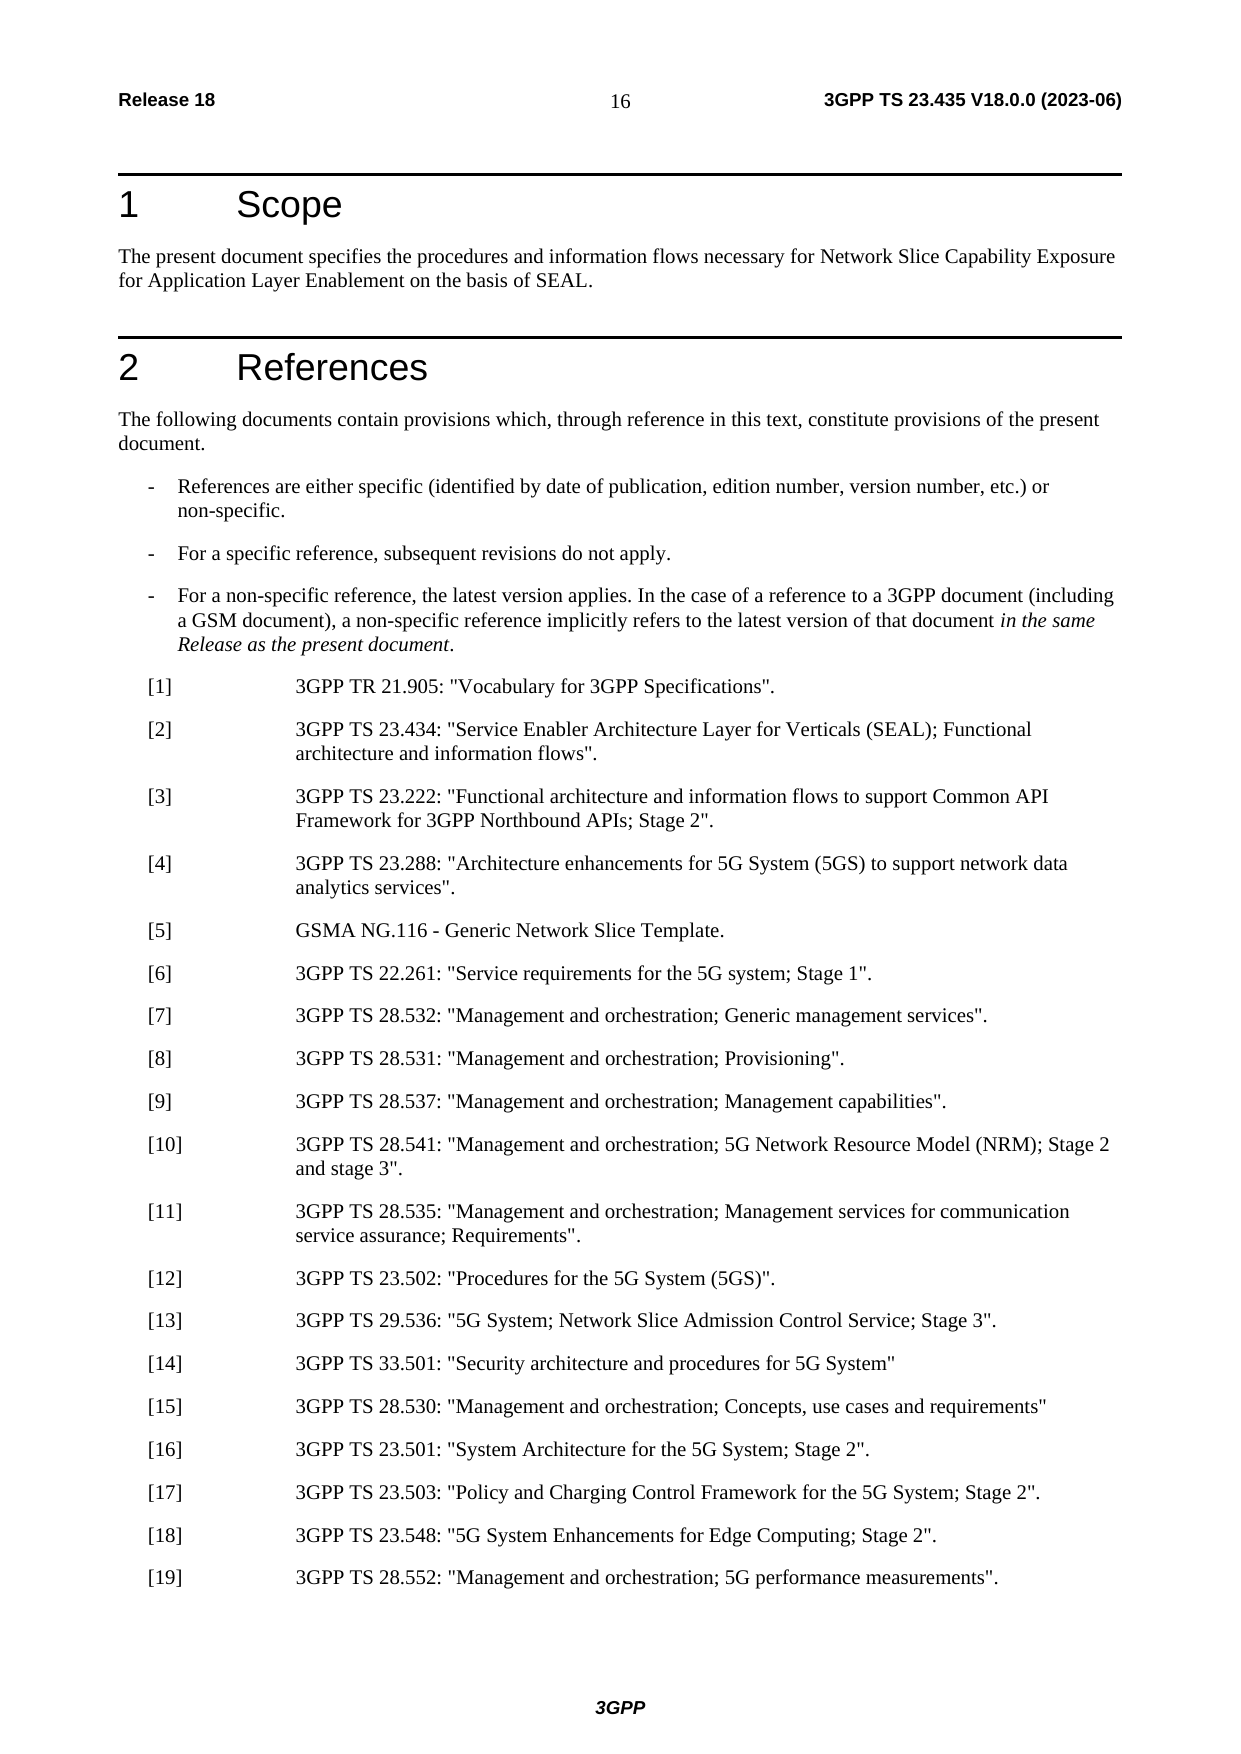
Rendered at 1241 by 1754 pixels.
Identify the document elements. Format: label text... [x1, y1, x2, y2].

text [19] 3GPP TS 28.552: "Management and orchestration; 5G performance measurements". [148, 1565, 1122, 1589]
text [3] 3GPP TS 23.222: "Functional architecture and information flows to support Common API Framework for 3GPP Northbound APIs; Stage 2". [148, 784, 1122, 832]
text The following documents contain provisions which, through reference in this text, constitute provisions of the present document. [118, 407, 1122, 455]
text - References are either specific (identified by date of publication, edition number, version number, etc.) or non-specific. [148, 474, 1122, 522]
text [16] 3GPP TS 23.501: "System Architecture for the 5G System; Stage 2". [148, 1437, 1122, 1461]
text - For a non-specific reference, the latest version applies. In the case of a reference to a 3GPP document (including a GSM document), a non-specific reference implicitly refers to the latest version of that document in the same Release as the present document. [148, 583, 1122, 656]
text [1] 3GPP TR 21.905: "Vocabulary for 3GPP Specifications". [148, 674, 1122, 698]
subtitle 1 Scope [118, 176, 1122, 225]
text [5] GSMA NG.116 - Generic Network Slice Template. [148, 918, 1122, 942]
text [9] 3GPP TS 28.537: "Management and orchestration; Management capabilities". [148, 1089, 1122, 1113]
text [12] 3GPP TS 23.502: "Procedures for the 5G System (5GS)". [148, 1266, 1122, 1290]
text The present document specifies the procedures and information flows necessary for Network Slice Capability Exposure for Application Layer Enablement on the basis of SEAL. [118, 244, 1122, 292]
text [8] 3GPP TS 28.531: "Management and orchestration; Provisioning". [148, 1046, 1122, 1070]
text [10] 3GPP TS 28.541: "Management and orchestration; 5G Network Resource Model (NRM); Stage 2 and stage 3". [148, 1132, 1122, 1180]
text [15] 3GPP TS 28.530: "Management and orchestration; Concepts, use cases and requirements" [148, 1394, 1122, 1418]
text [17] 3GPP TS 23.503: "Policy and Charging Control Framework for the 5G System; Stage 2". [148, 1480, 1122, 1504]
subtitle 2 References [118, 339, 1122, 388]
text [13] 3GPP TS 29.536: "5G System; Network Slice Admission Control Service; Stage 3". [148, 1308, 1122, 1332]
text [11] 3GPP TS 28.535: "Management and orchestration; Management services for communication service assurance; Requirements". [148, 1199, 1122, 1247]
text [2] 3GPP TS 23.434: "Service Enabler Architecture Layer for Verticals (SEAL); Functional architecture and information flows". [148, 717, 1122, 765]
text [4] 3GPP TS 23.288: "Architecture enhancements for 5G System (5GS) to support network data analytics services". [148, 851, 1122, 899]
text [14] 3GPP TS 33.501: "Security architecture and procedures for 5G System" [148, 1351, 1122, 1375]
text [6] 3GPP TS 22.261: "Service requirements for the 5G system; Stage 1". [148, 961, 1122, 985]
text - For a specific reference, subsequent revisions do not apply. [148, 541, 1122, 565]
text [18] 3GPP TS 23.548: "5G System Enhancements for Edge Computing; Stage 2". [148, 1522, 1122, 1547]
text [7] 3GPP TS 28.532: "Management and orchestration; Generic management services". [148, 1003, 1122, 1027]
